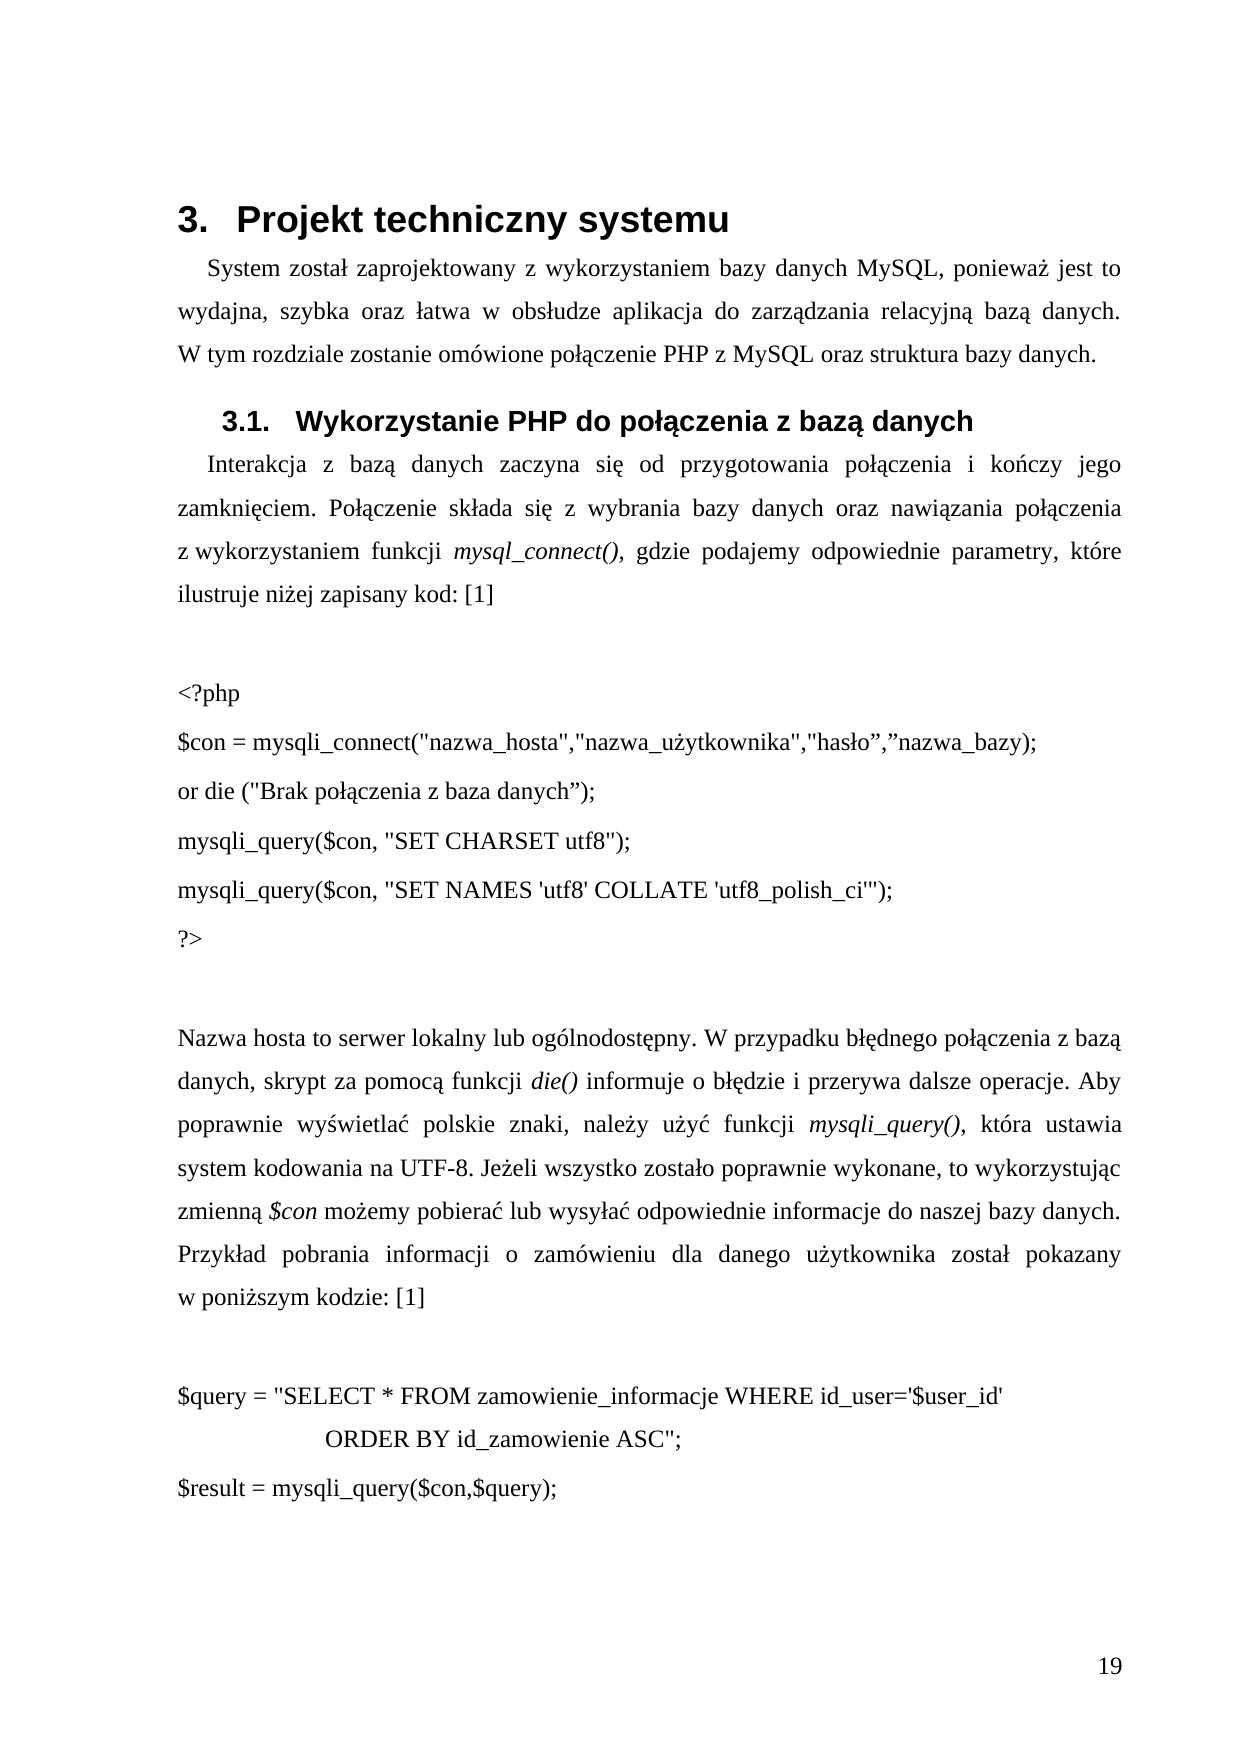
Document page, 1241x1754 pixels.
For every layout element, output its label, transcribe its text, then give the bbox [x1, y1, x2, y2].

subtitle Wykorzystanie PHP do połączenia z bazą danych [222, 403, 1122, 437]
text $query = "SELECT * FROM zamowienie_informacje WHERE id_user='$user_id' ORDER BY id_zamowienie ASC"; [177, 1381, 1122, 1453]
text <?php [177, 678, 1122, 706]
text Nazwa hosta to serwer lokalny lub ogólnodostępny. W przypadku błędnego połączenia z bazą danych, skrypt za pomocą funkcji die() informuje o błędzie i przerywa dalsze operacje. Aby poprawnie wyświetlać polskie znaki, należy użyć funkcji mysqli_query(), która ustawia system kodowania na UTF-8. Jeżeli wszystko zostało poprawnie wykonane, to wykorzystując zmienną $con możemy pobierać lub wysyłać odpowiednie informacje do naszej bazy danych. Przykład pobrania informacji o zamówieniu dla danego użytkownika został pokazany w poniższym kodzie: [1] [177, 1023, 1122, 1311]
text System został zaprojektowany z wykorzystaniem bazy danych MySQL, ponieważ jest to wydajna, szybka oraz łatwa w obsłudze aplikacja do zarządzania relacyjną bazą danych. W tym rozdziale zostanie omówione połączenie PHP z MySQL oraz struktura bazy danych. [177, 253, 1122, 368]
text ?> [177, 924, 1122, 953]
text Interakcja z bazą danych zaczyna się od przygotowania połączenia i kończy jego zamknięciem. Połączenie składa się z wybrania bazy danych oraz nawiązania połączenia z wykorzystaniem funkcji mysql_connect(), gdzie podajemy odpowiednie parametry, które ilustruje niżej zapisany kod: [1] [177, 449, 1122, 608]
text or die ("Brak połączenia z baza danych”); [177, 776, 1122, 805]
subtitle Projekt techniczny systemu [177, 198, 1122, 241]
text $result = mysqli_query($con,$query); [177, 1473, 1122, 1502]
text mysqli_query($con, "SET NAMES 'utf8' COLLATE 'utf8_polish_ci'"); [177, 875, 1122, 904]
text mysqli_query($con, "SET CHARSET utf8"); [177, 826, 1122, 854]
text $con = mysqli_connect("nazwa_hosta","nazwa_użytkownika","hasło”,”nazwa_bazy); [177, 727, 1122, 756]
